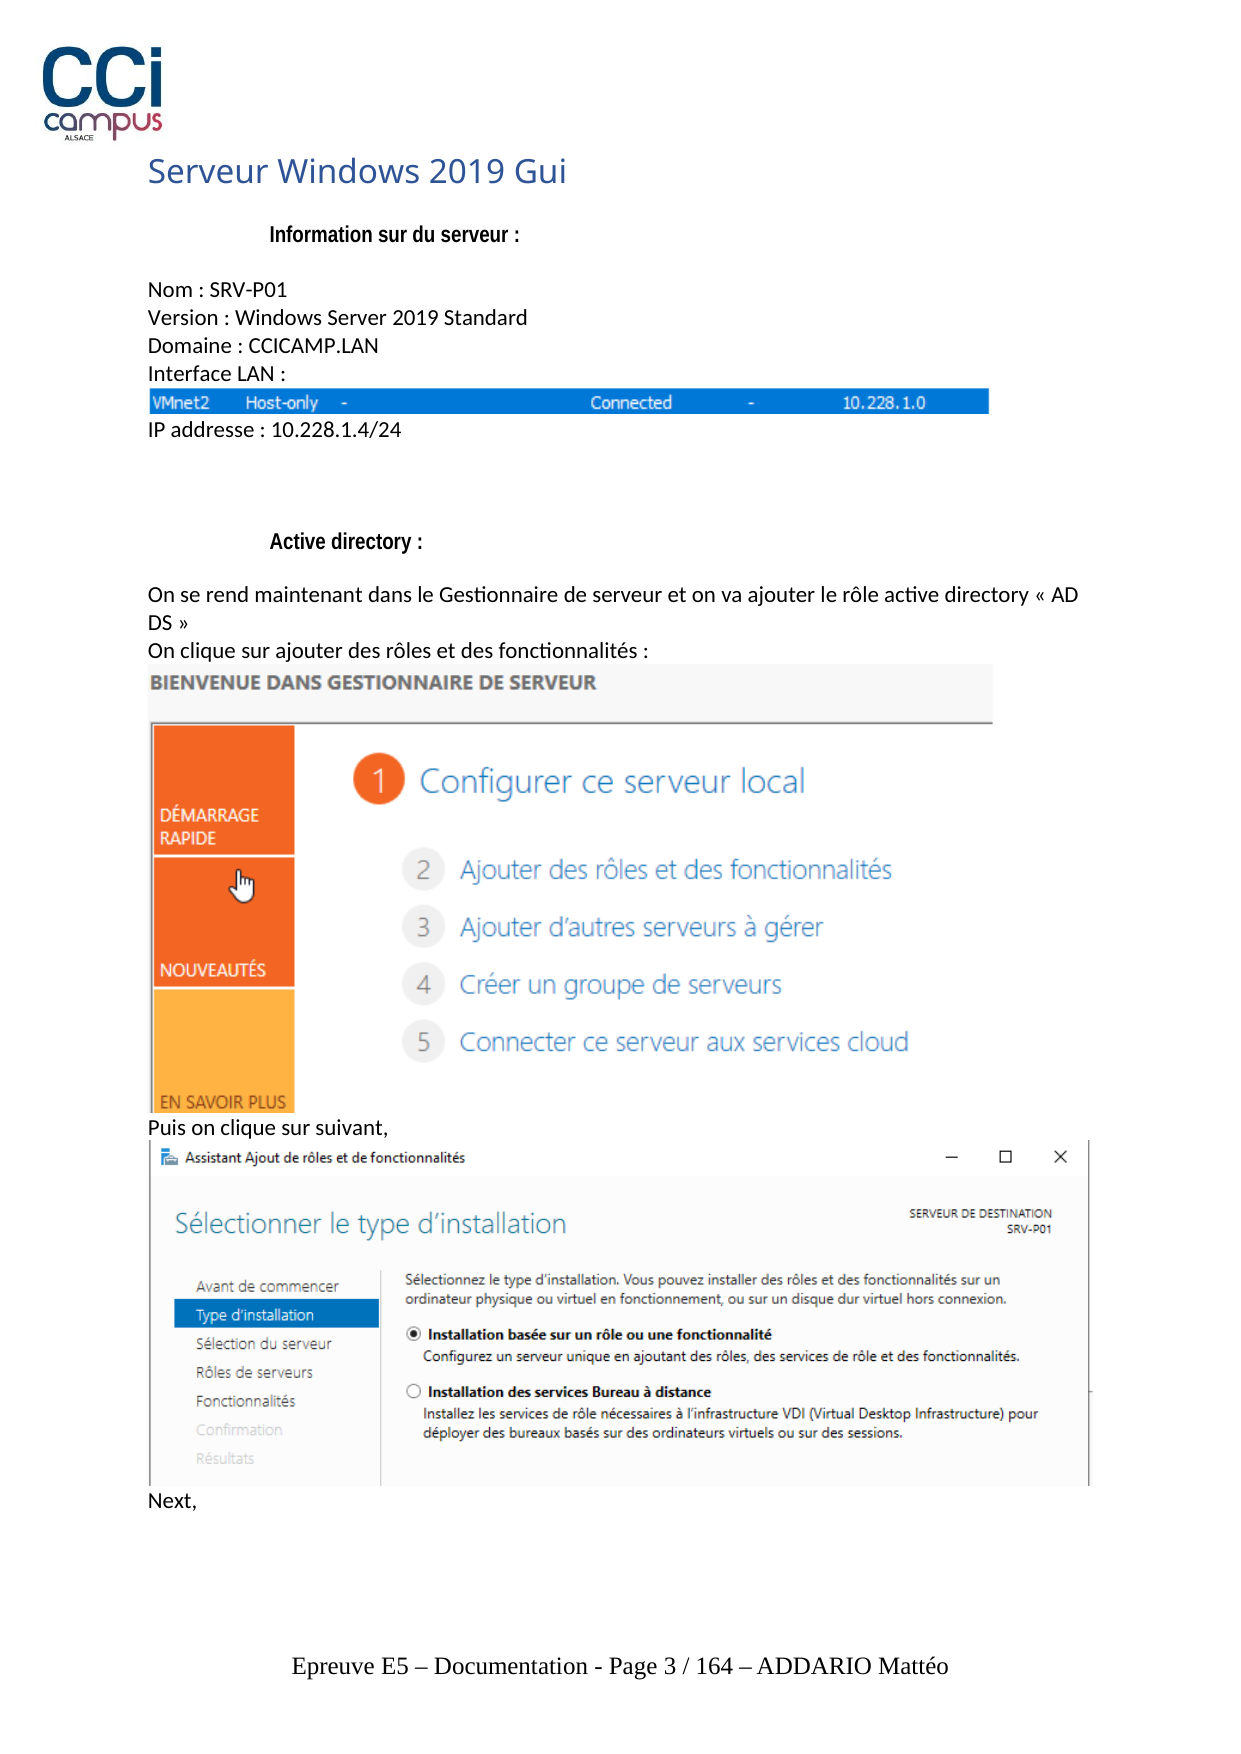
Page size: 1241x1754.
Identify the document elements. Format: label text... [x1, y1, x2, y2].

text Version : Windows Server 2019 Standard [148, 303, 1093, 331]
subtitle Information sur du serveur : [269, 221, 1093, 247]
text Next, [148, 1486, 1093, 1514]
subtitle Serveur Windows 2019 Gui [148, 148, 1093, 193]
picture [147, 664, 993, 1113]
text Domaine : CCICAMP.LAN [148, 331, 1093, 359]
text On se rend maintenant dans le Gestionnaire de serveur et on va ajouter le rôle active directory « AD DS » [148, 580, 1093, 636]
subtitle Active directory : [269, 528, 1093, 554]
text IP addresse : 10.228.1.4/24 [148, 416, 1093, 443]
picture [147, 387, 997, 414]
picture [35, 26, 182, 148]
text Nom : SRV-P01 [148, 275, 1093, 303]
text Puis on clique sur suivant, [148, 1113, 1093, 1140]
picture [147, 1140, 1093, 1486]
